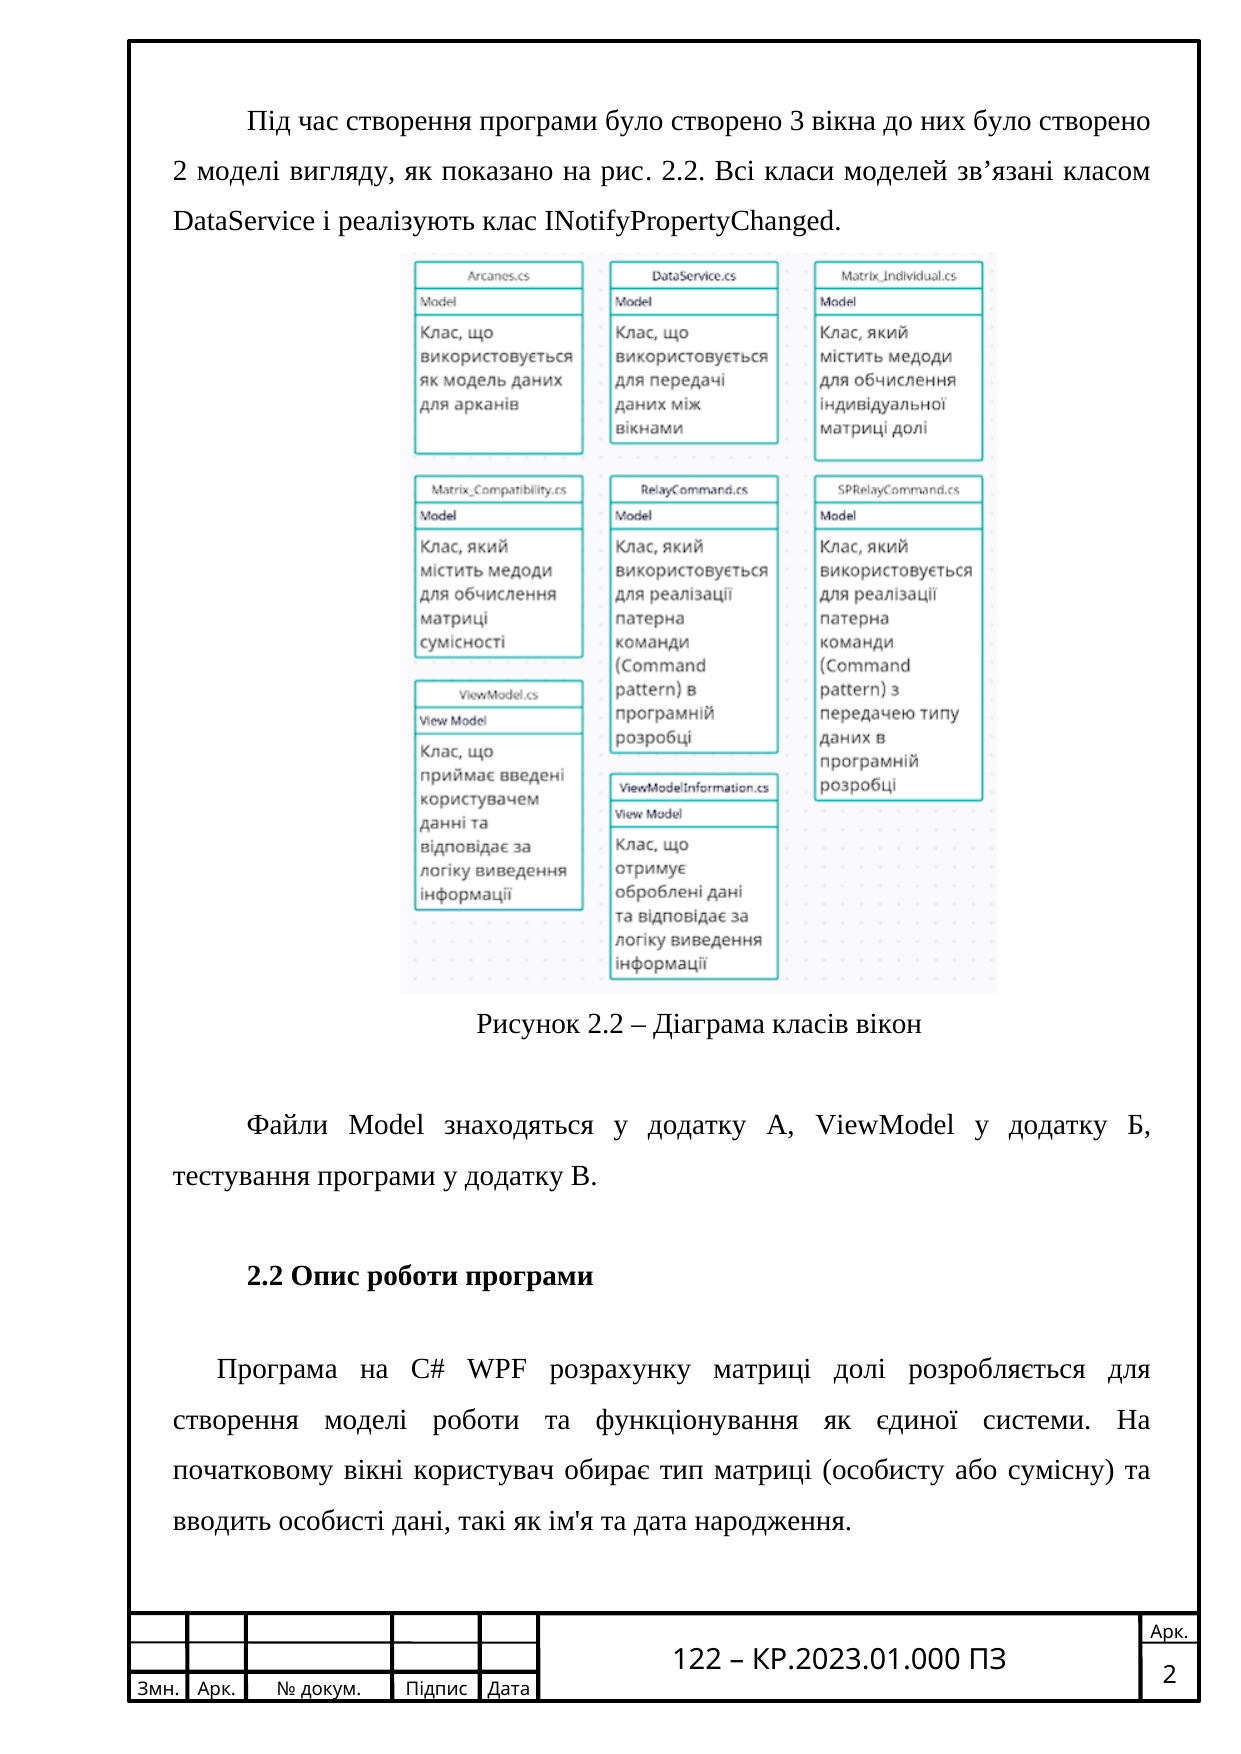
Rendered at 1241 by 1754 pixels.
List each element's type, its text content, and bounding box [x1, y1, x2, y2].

text Програма на C# WPF розрахунку матриці долі розробляється для створення моделі роботи та функціонування як єдиної системи. На початковому вікні користувач обирає тип матриці (особисту або сумісну) та вводить особисті дані, такі як ім'я та дата народження. [173, 1352, 1152, 1536]
text Під час створення програми було створено 3 вікна до них було створено 2 моделі вигляду, як показано на рис. 2.2. Всі класи моделей зв’язані класом DataService і реалізують клас INotifyPropertyChanged. [173, 103, 1152, 237]
text 2.2 Опис роботи програми [173, 1258, 1152, 1292]
text Рисунок 2.2 – Діаграма класів вікон [173, 1007, 1152, 1040]
picture [400, 253, 998, 993]
text Файли Model знаходяться у додатку А, ViewModel у додатку Б, тестування програми у додатку В. [173, 1107, 1152, 1191]
